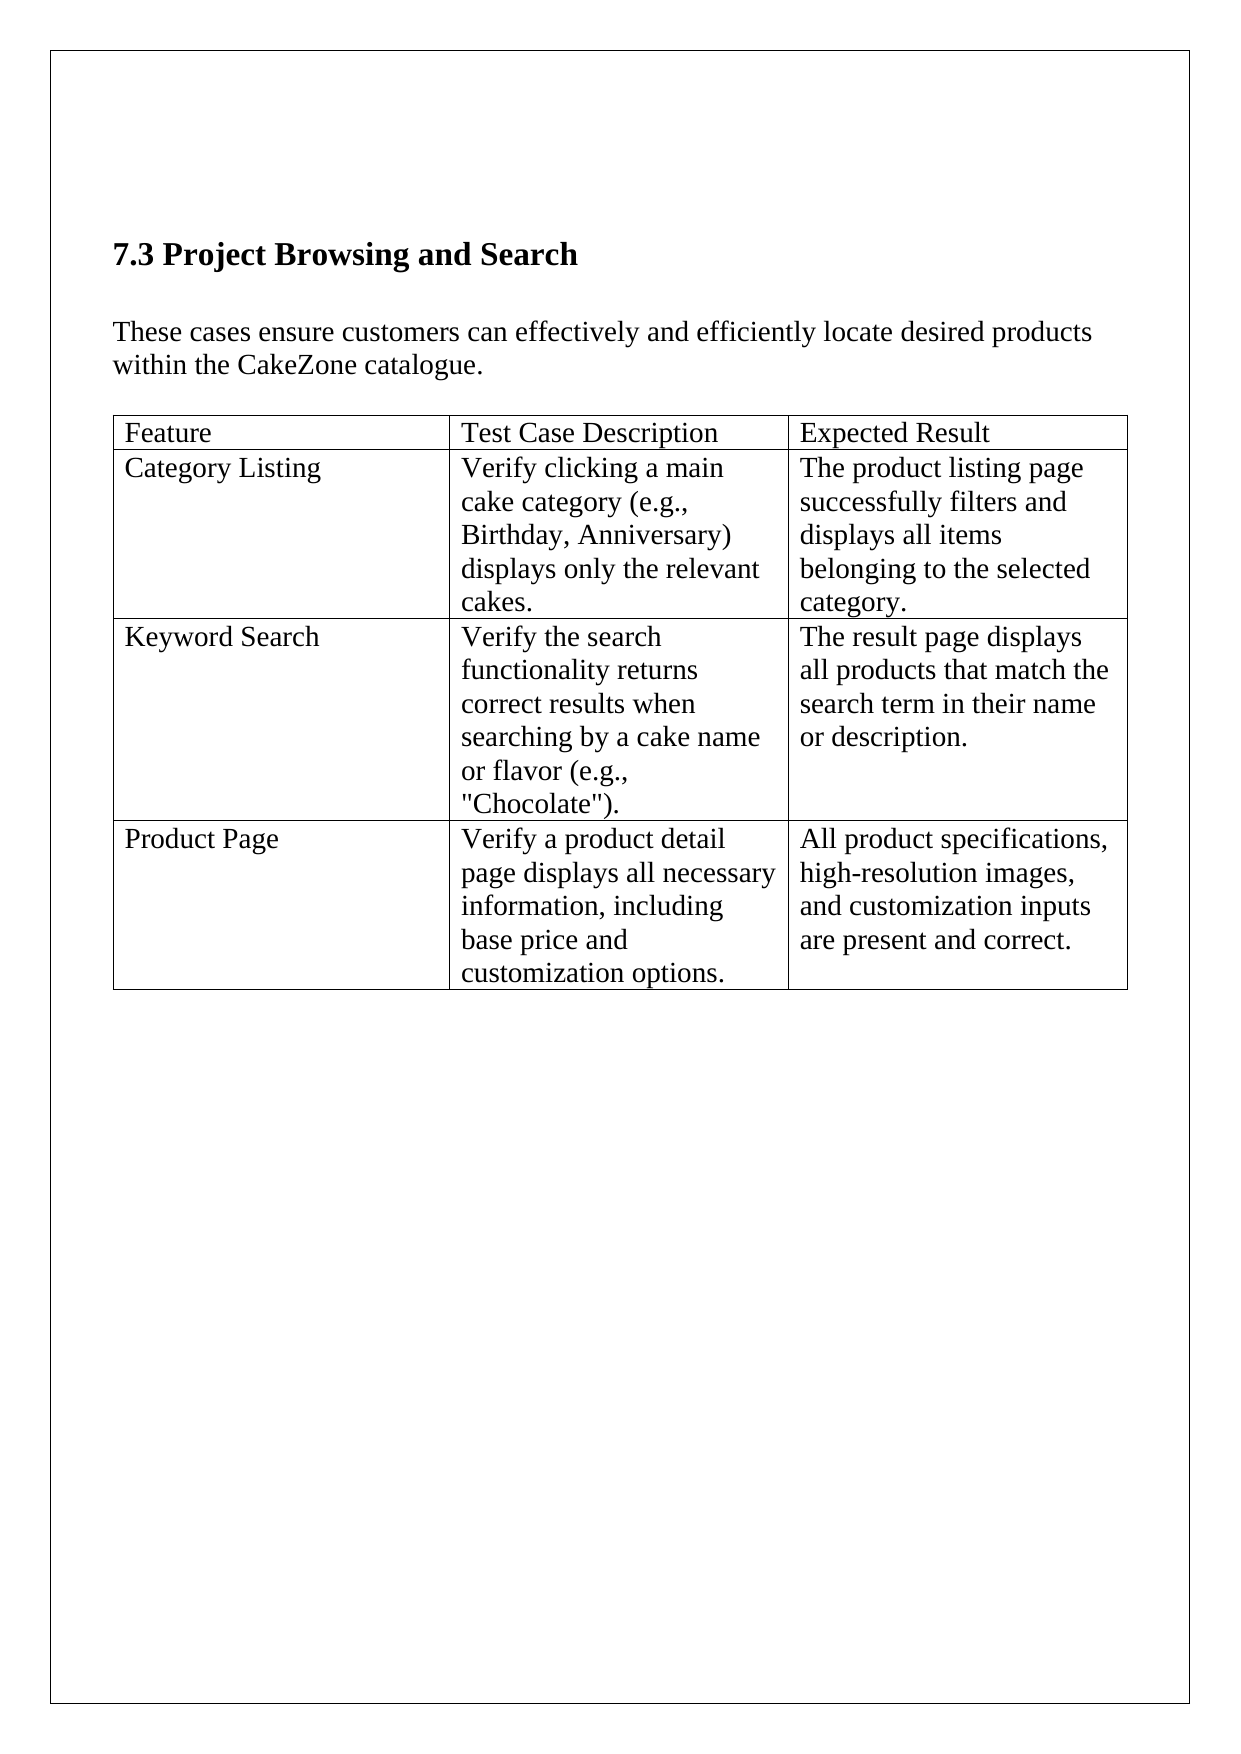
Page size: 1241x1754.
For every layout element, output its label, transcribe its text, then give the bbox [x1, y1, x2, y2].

table_cell Verify the search functionality returns correct results when searching by a cake name or flavor (e.g., "Chocolate"). [450, 619, 788, 820]
subtitle 7.3 Project Browsing and Search [112, 234, 1128, 272]
table_cell Keyword Search [114, 619, 449, 820]
table_header Test Case Description [450, 416, 788, 449]
table_cell Product Page [114, 821, 449, 989]
table_header Feature [114, 416, 449, 449]
table_cell The result page displays all products that match the search term in their name or description. [789, 619, 1127, 820]
table_cell Verify a product detail page displays all necessary information, including base price and customization options. [450, 821, 788, 989]
table_header Expected Result [789, 416, 1127, 449]
text These cases ensure customers can effectively and efficiently locate desired products within the CakeZone catalogue. [112, 314, 1128, 381]
table_cell Category Listing [114, 450, 449, 618]
table_cell Verify clicking a main cake category (e.g., Birthday, Anniversary) displays only the relevant cakes. [450, 450, 788, 618]
table_cell All product specifications, high-resolution images, and customization inputs are present and correct. [789, 821, 1127, 989]
table_cell The product listing page successfully filters and displays all items belonging to the selected category. [789, 450, 1127, 618]
